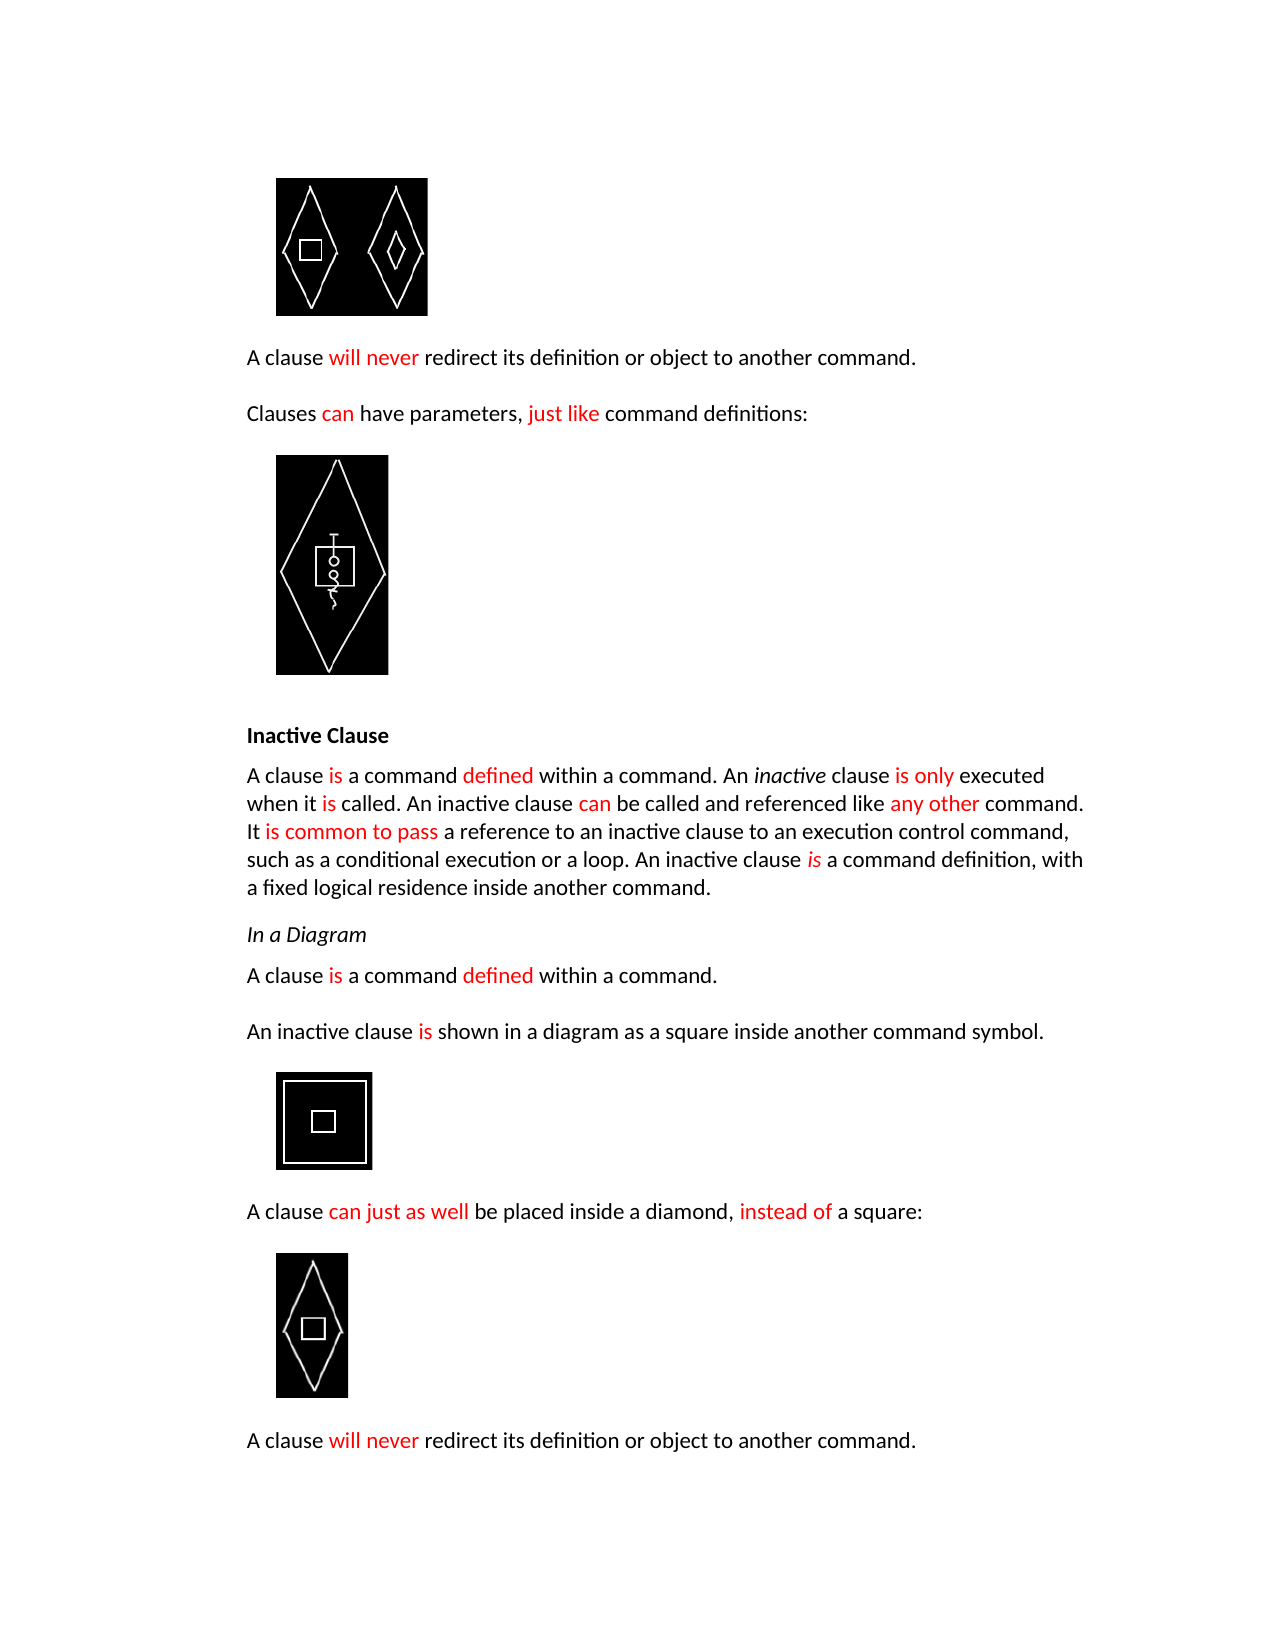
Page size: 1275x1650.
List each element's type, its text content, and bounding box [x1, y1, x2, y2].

text A clause can just as well be placed inside a diamond, instead of a square: [247, 1197, 1087, 1225]
picture [276, 1253, 349, 1398]
picture [276, 178, 428, 316]
subtitle In a Diagram [247, 920, 1087, 948]
text Clauses can have parameters, just like command definitions: [247, 399, 1087, 427]
text A clause is a command defined within a command. An inactive clause is only executed when it is called. An inactive clause can be called and referenced like any other command. It is common to pass a reference to an inactive clause to an execution control command, such as a conditional execution or a loop. An inactive clause is a command definition, with a fixed logical residence inside another command. [247, 761, 1087, 902]
text A clause will never redirect its definition or object to another command. [247, 1426, 1087, 1454]
picture [276, 455, 389, 675]
text A clause is a command defined within a command. [247, 961, 1087, 989]
text An inactive clause is shown in a diagram as a square inside another command symbol. [247, 1017, 1087, 1045]
text A clause will never redirect its definition or object to another command. [247, 343, 1087, 371]
picture [276, 1072, 373, 1170]
subtitle Inactive Clause [247, 721, 1087, 749]
